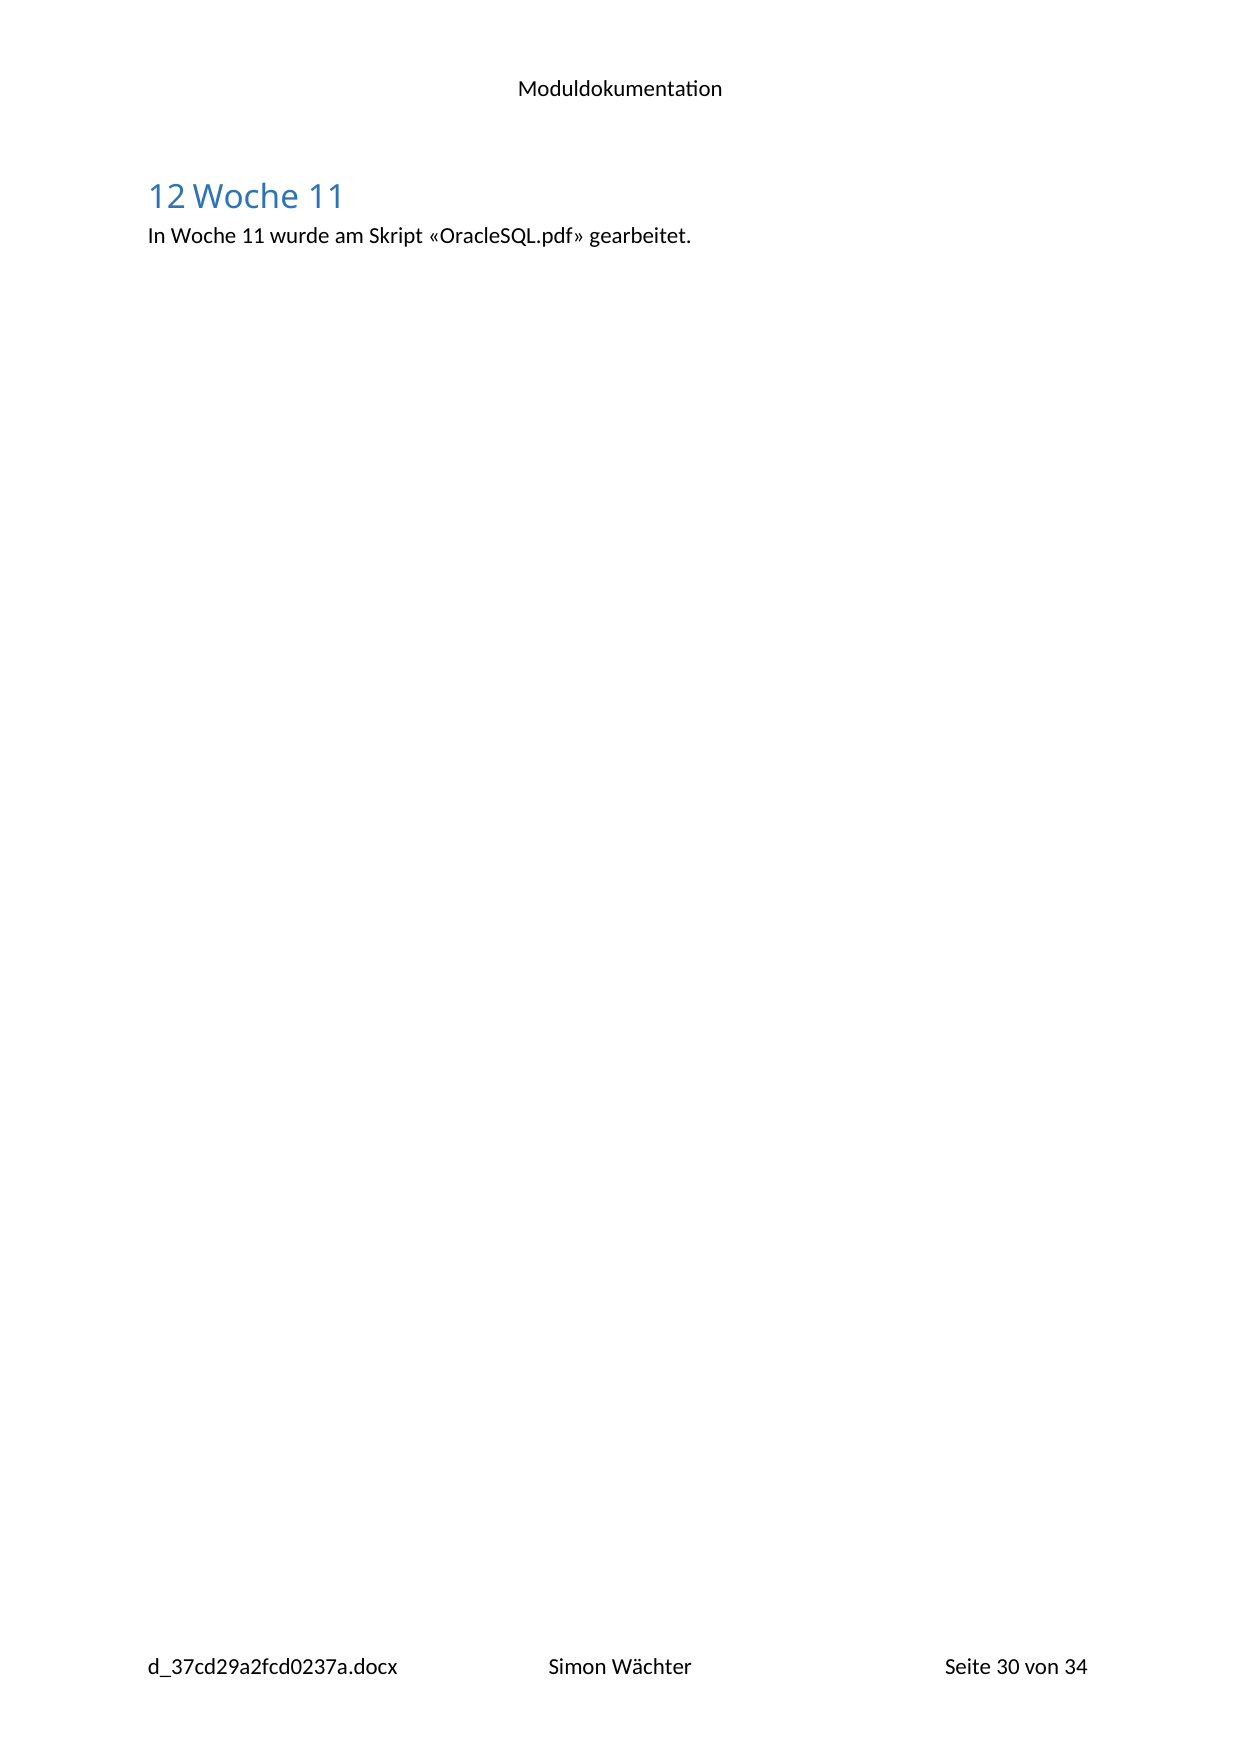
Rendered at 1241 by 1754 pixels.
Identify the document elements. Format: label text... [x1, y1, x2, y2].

text In Woche 11 wurde am Skript «OracleSQL.pdf» gearbeitet. [148, 222, 1093, 249]
subtitle Woche 11 [148, 173, 1093, 218]
